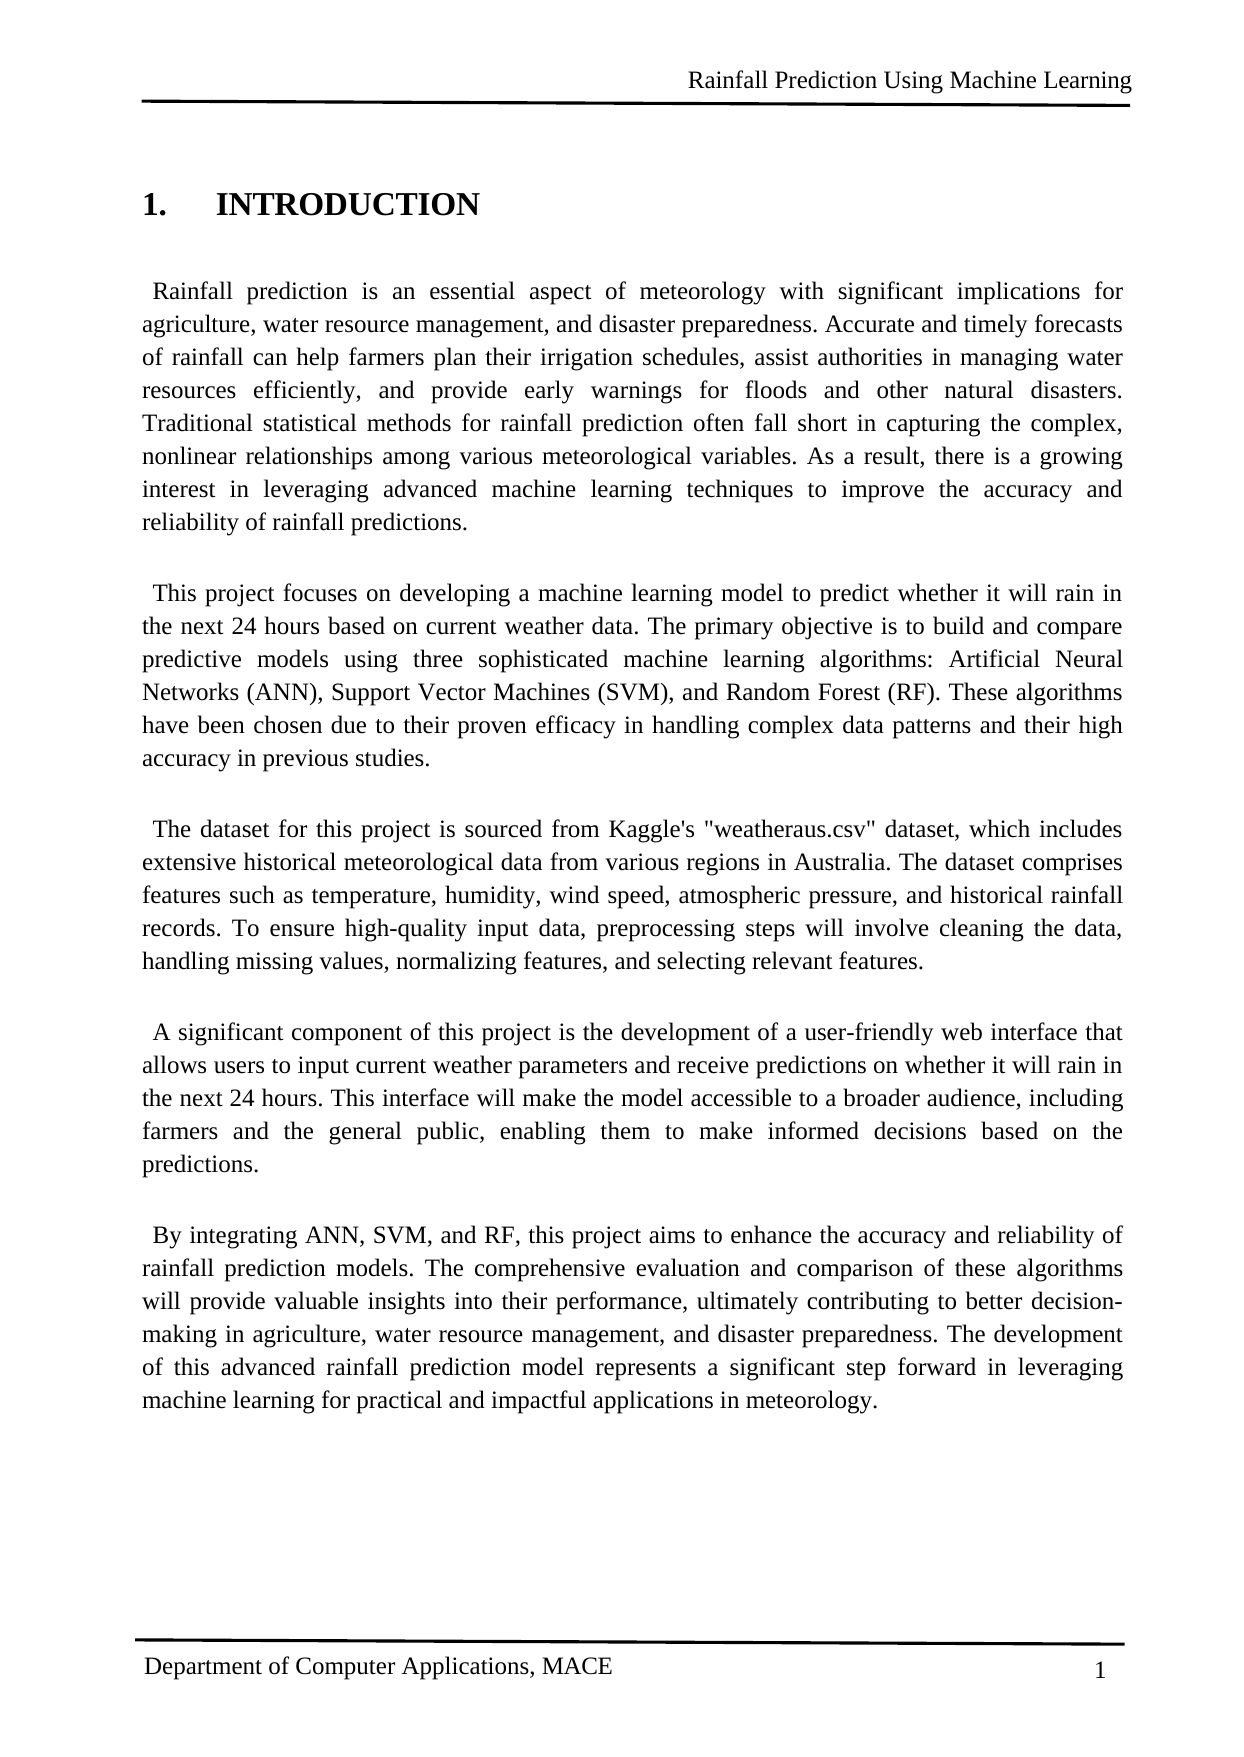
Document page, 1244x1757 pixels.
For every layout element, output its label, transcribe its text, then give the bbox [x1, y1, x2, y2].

text The dataset for this project is sourced from Kaggle's "weatheraus.csv" dataset, which includes extensive historical meteorological data from various regions in Australia. The dataset comprises features such as temperature, humidity, wind speed, atmospheric pressure, and historical rainfall records. To ensure high-quality input data, preprocessing steps will involve cleaning the data, handling missing values, normalizing features, and selecting relevant features. [142, 814, 1124, 975]
text By integrating ANN, SVM, and RF, this project aims to enhance the accuracy and reliability of rainfall prediction models. The comprehensive evaluation and comparison of these algorithms will provide valuable insights into their performance, ultimately contributing to better decision-making in agriculture, water resource management, and disaster preparedness. The development of this advanced rainfall prediction model represents a significant step forward in leveraging machine learning for practical and impactful applications in meteorology. [142, 1220, 1124, 1414]
list INTRODUCTION [142, 185, 1177, 223]
text Rainfall prediction is an essential aspect of meteorology with significant implications for agriculture, water resource management, and disaster preparedness. Accurate and timely forecasts of rainfall can help farmers plan their irrigation schedules, assist authorities in managing water resources efficiently, and provide early warnings for floods and other natural disasters. Traditional statistical methods for rainfall prediction often fall short in capturing the complex, nonlinear relationships among various meteorological variables. As a result, there is a growing interest in leveraging advanced machine learning techniques to improve the accuracy and reliability of rainfall predictions. [142, 276, 1124, 536]
text A significant component of this project is the development of a user-friendly web interface that allows users to input current weather parameters and receive predictions on whether it will rain in the next 24 hours. This interface will make the model accessible to a broader audience, including farmers and the general public, enabling them to make informed decisions based on the predictions. [142, 1017, 1124, 1178]
text This project focuses on developing a machine learning model to predict whether it will rain in the next 24 hours based on current weather data. The primary objective is to build and compare predictive models using three sophisticated machine learning algorithms: Artificial Neural Networks (ANN), Support Vector Machines (SVM), and Random Forest (RF). These algorithms have been chosen due to their proven efficacy in handling complex data patterns and their high accuracy in previous studies. [142, 578, 1124, 772]
